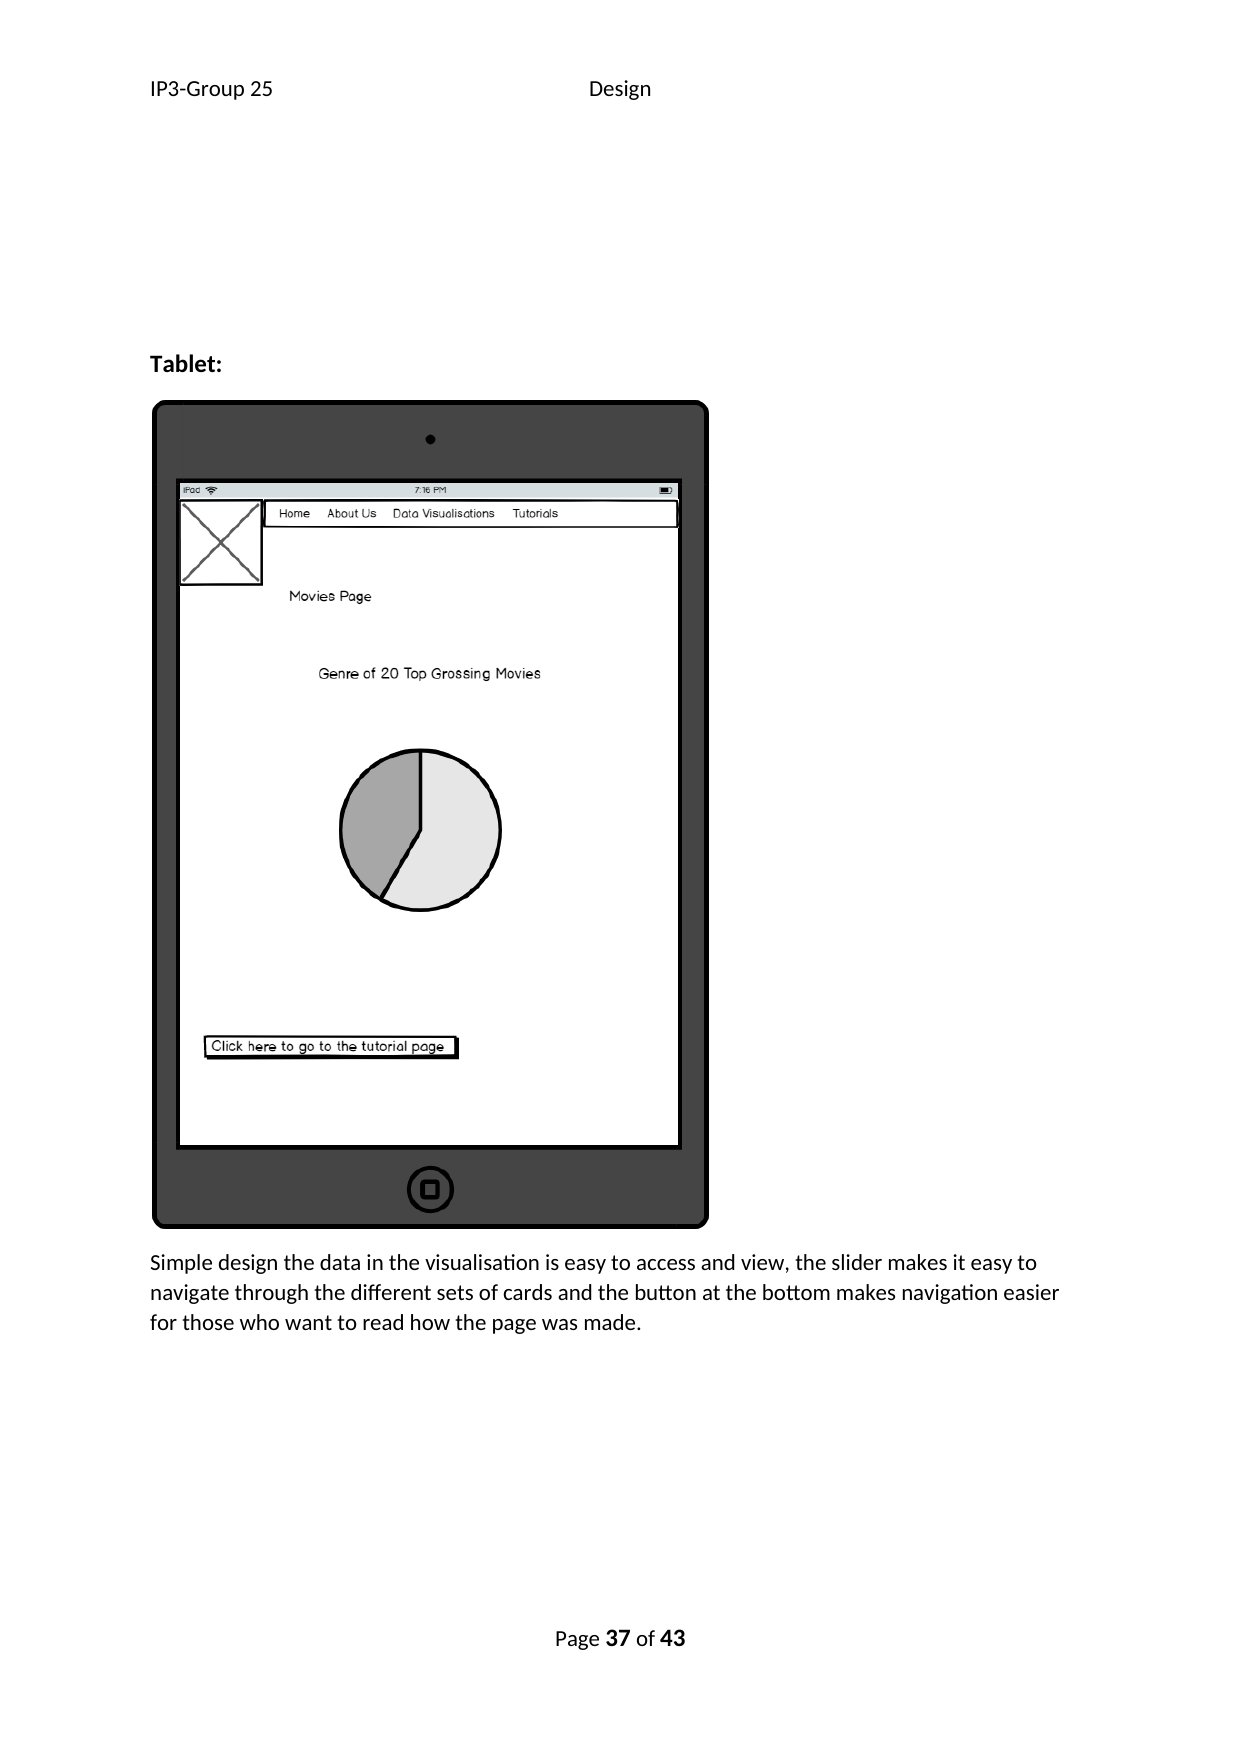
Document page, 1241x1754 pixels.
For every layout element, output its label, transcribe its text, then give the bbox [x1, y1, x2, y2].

text Tablet: [150, 348, 1090, 379]
picture [150, 397, 709, 1230]
text Simple design the data in the visualisation is easy to access and view, the slider makes it easy to navigate through the different sets of cards and the button at the bottom makes navigation easier for those who want to read how the page was made. [150, 1248, 1090, 1336]
